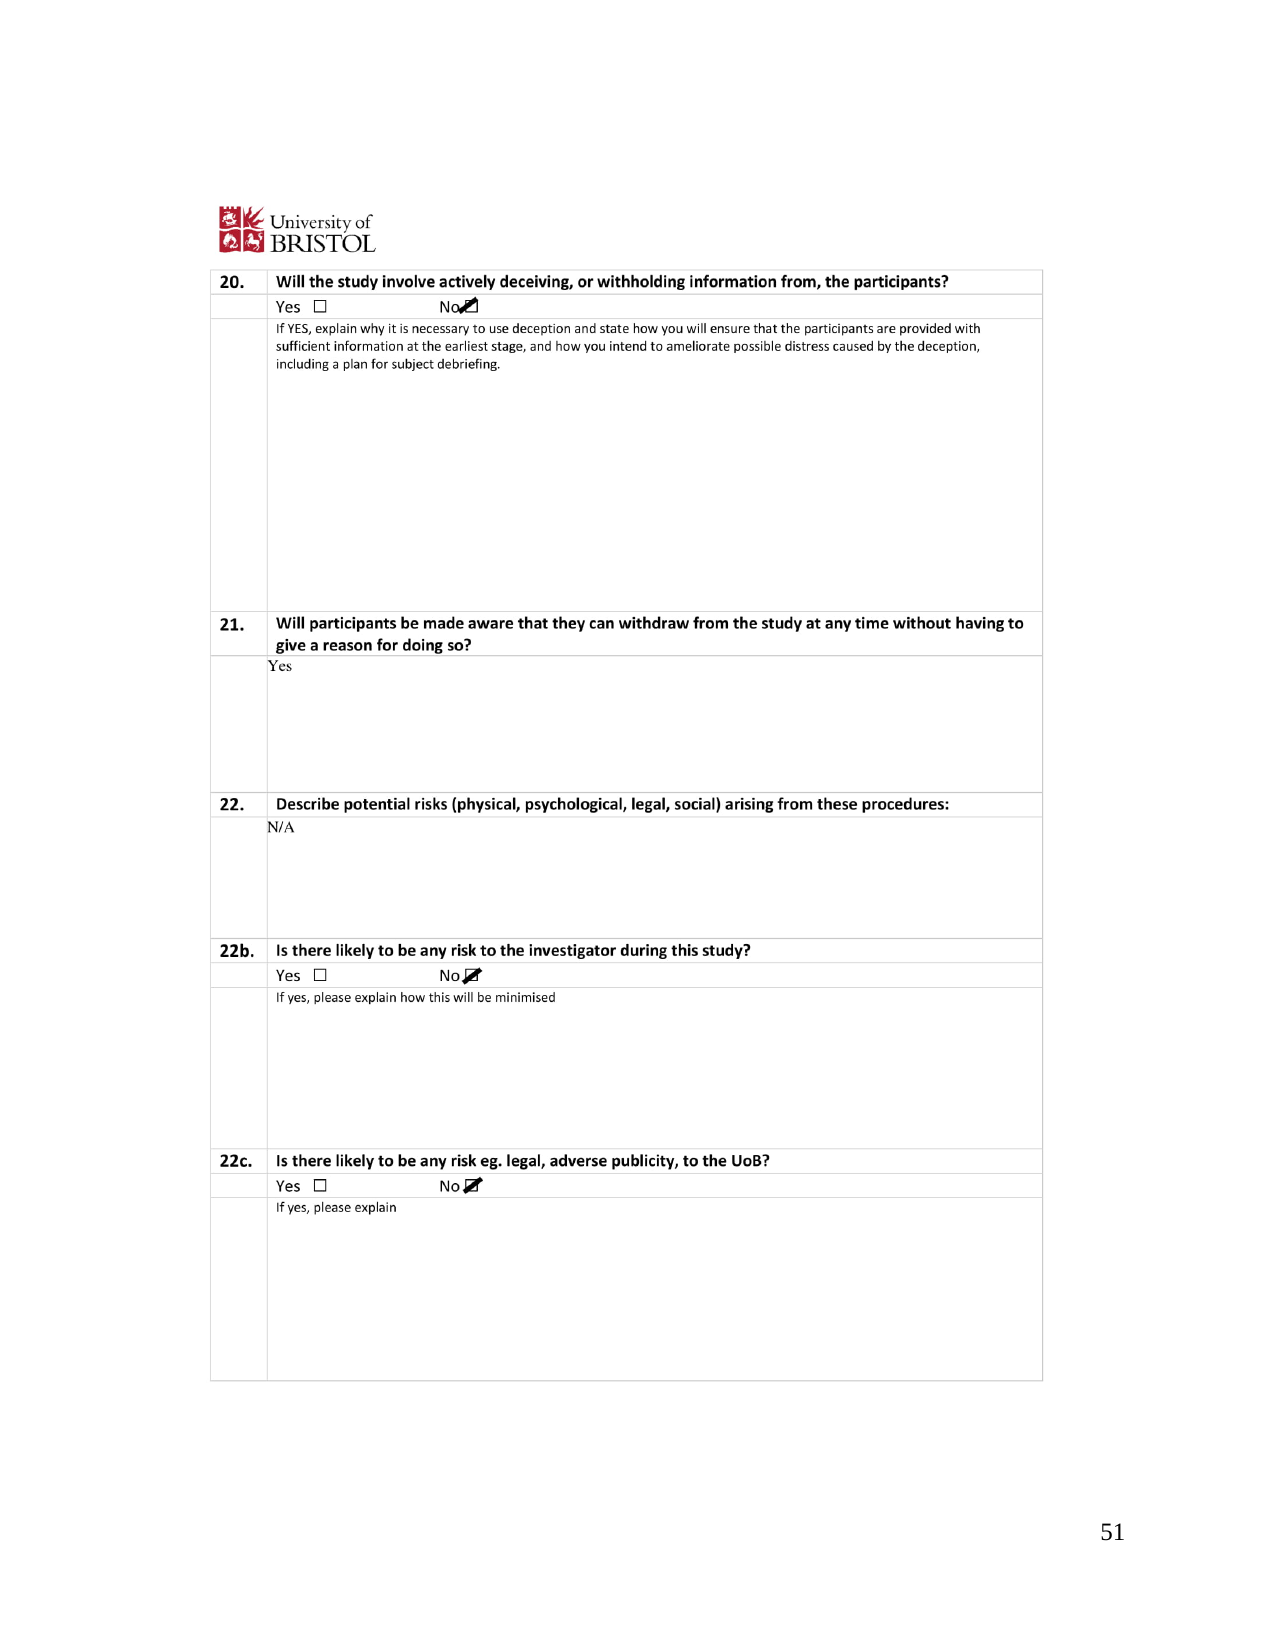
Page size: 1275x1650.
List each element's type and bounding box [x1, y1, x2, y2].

picture [150, 150, 1106, 1500]
